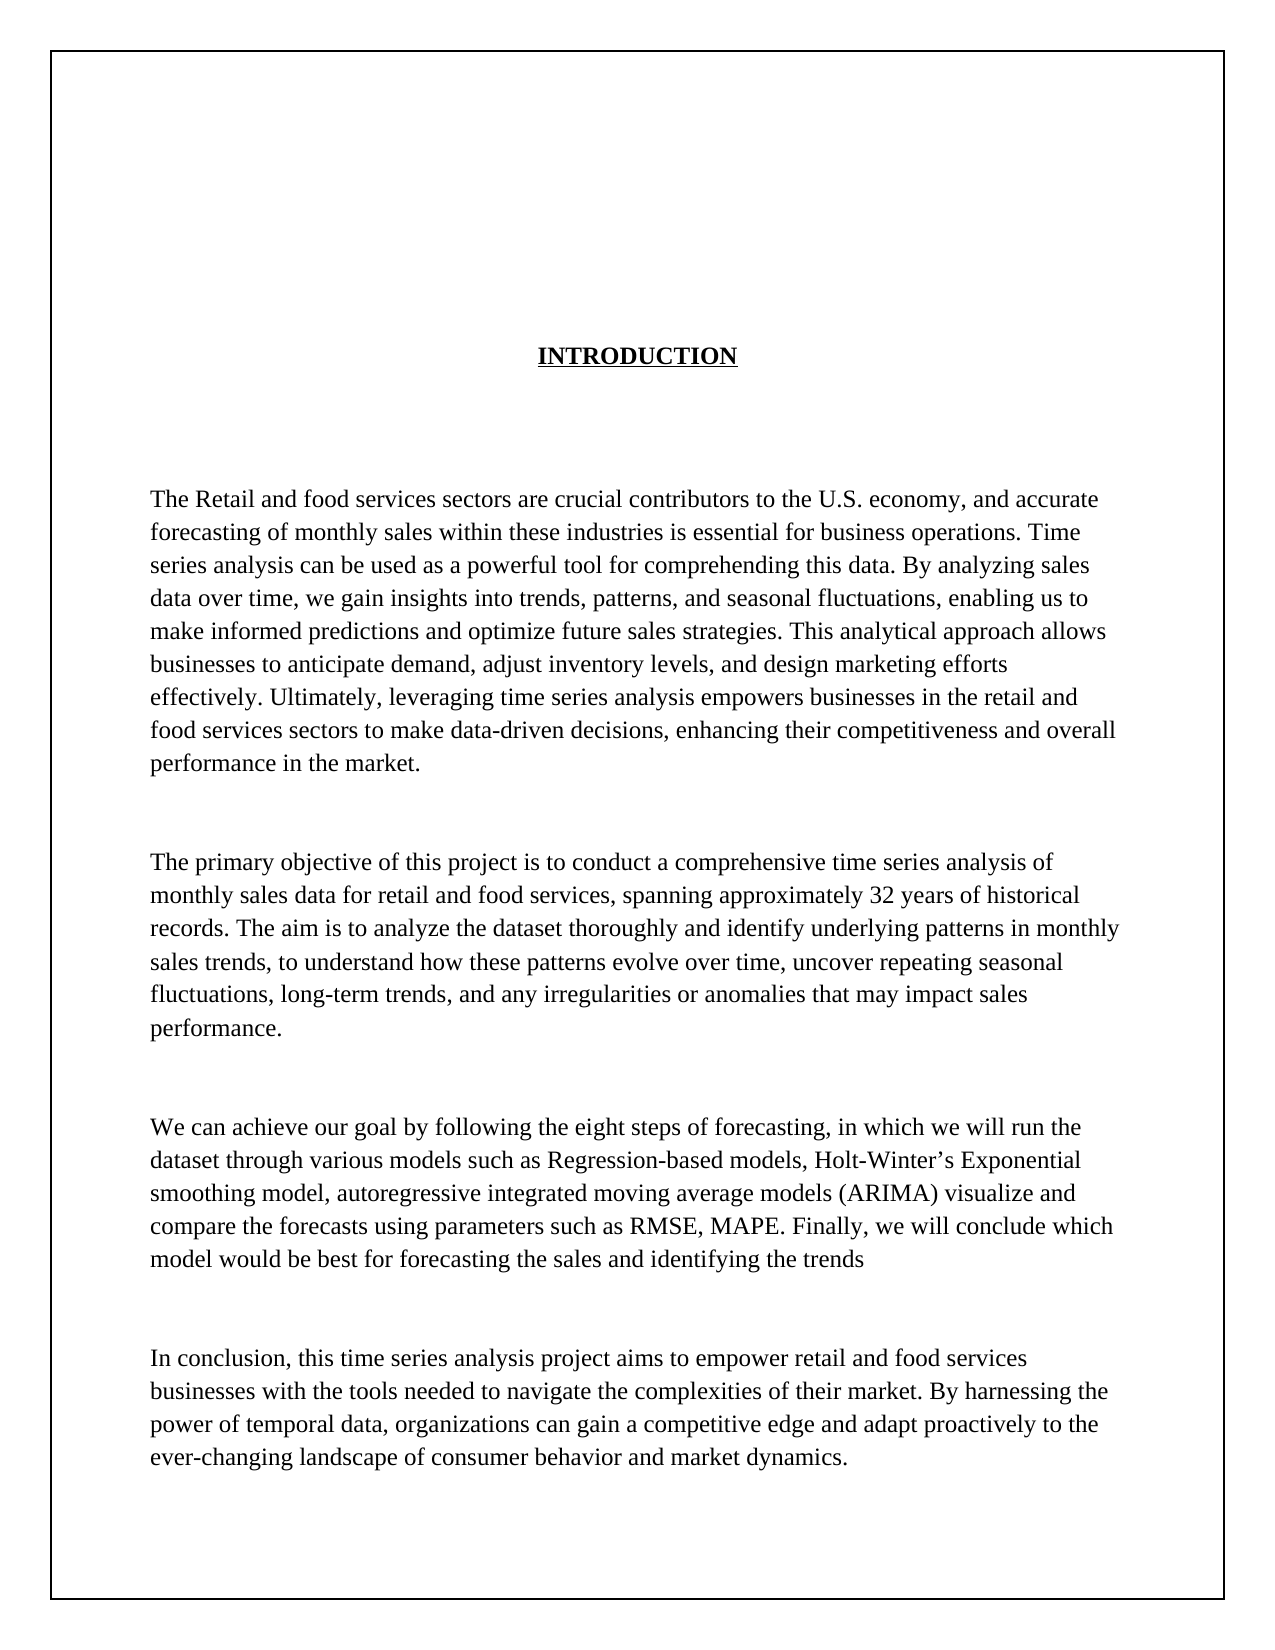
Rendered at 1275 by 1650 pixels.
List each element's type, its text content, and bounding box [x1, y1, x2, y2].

text The primary objective of this project is to conduct a comprehensive time series analysis of monthly sales data for retail and food services, spanning approximately 32 years of historical records. The aim is to analyze the dataset thoroughly and identify underlying patterns in monthly sales trends, to understand how these patterns evolve over time, uncover repeating seasonal fluctuations, long-term trends, and any irregularities or anomalies that may impact sales performance. [150, 847, 1125, 1041]
text We can achieve our goal by following the eight steps of forecasting, in which we will run the dataset through various models such as Regression-based models, Holt-Winter’s Exponential smoothing model, autoregressive integrated moving average models (ARIMA) visualize and compare the forecasts using parameters such as RMSE, MAPE. Finally, we will conclude which model would be best for forecasting the sales and identifying the trends [150, 1112, 1125, 1273]
text INTRODUCTION [150, 341, 1125, 369]
text The Retail and food services sectors are crucial contributors to the U.S. economy, and accurate forecasting of monthly sales within these industries is essential for business operations. Time series analysis can be used as a powerful tool for comprehending this data. By analyzing sales data over time, we gain insights into trends, patterns, and seasonal fluctuations, enabling us to make informed predictions and optimize future sales strategies. This analytical approach allows businesses to anticipate demand, adjust inventory levels, and design marketing efforts effectively. Ultimately, leveraging time series analysis empowers businesses in the retail and food services sectors to make data-driven decisions, enhancing their competitiveness and overall performance in the market. [150, 484, 1125, 777]
text In conclusion, this time series analysis project aims to empower retail and food services businesses with the tools needed to navigate the complexities of their market. By harnessing the power of temporal data, organizations can gain a competitive edge and adapt proactively to the ever-changing landscape of consumer behavior and market dynamics. [150, 1343, 1125, 1471]
